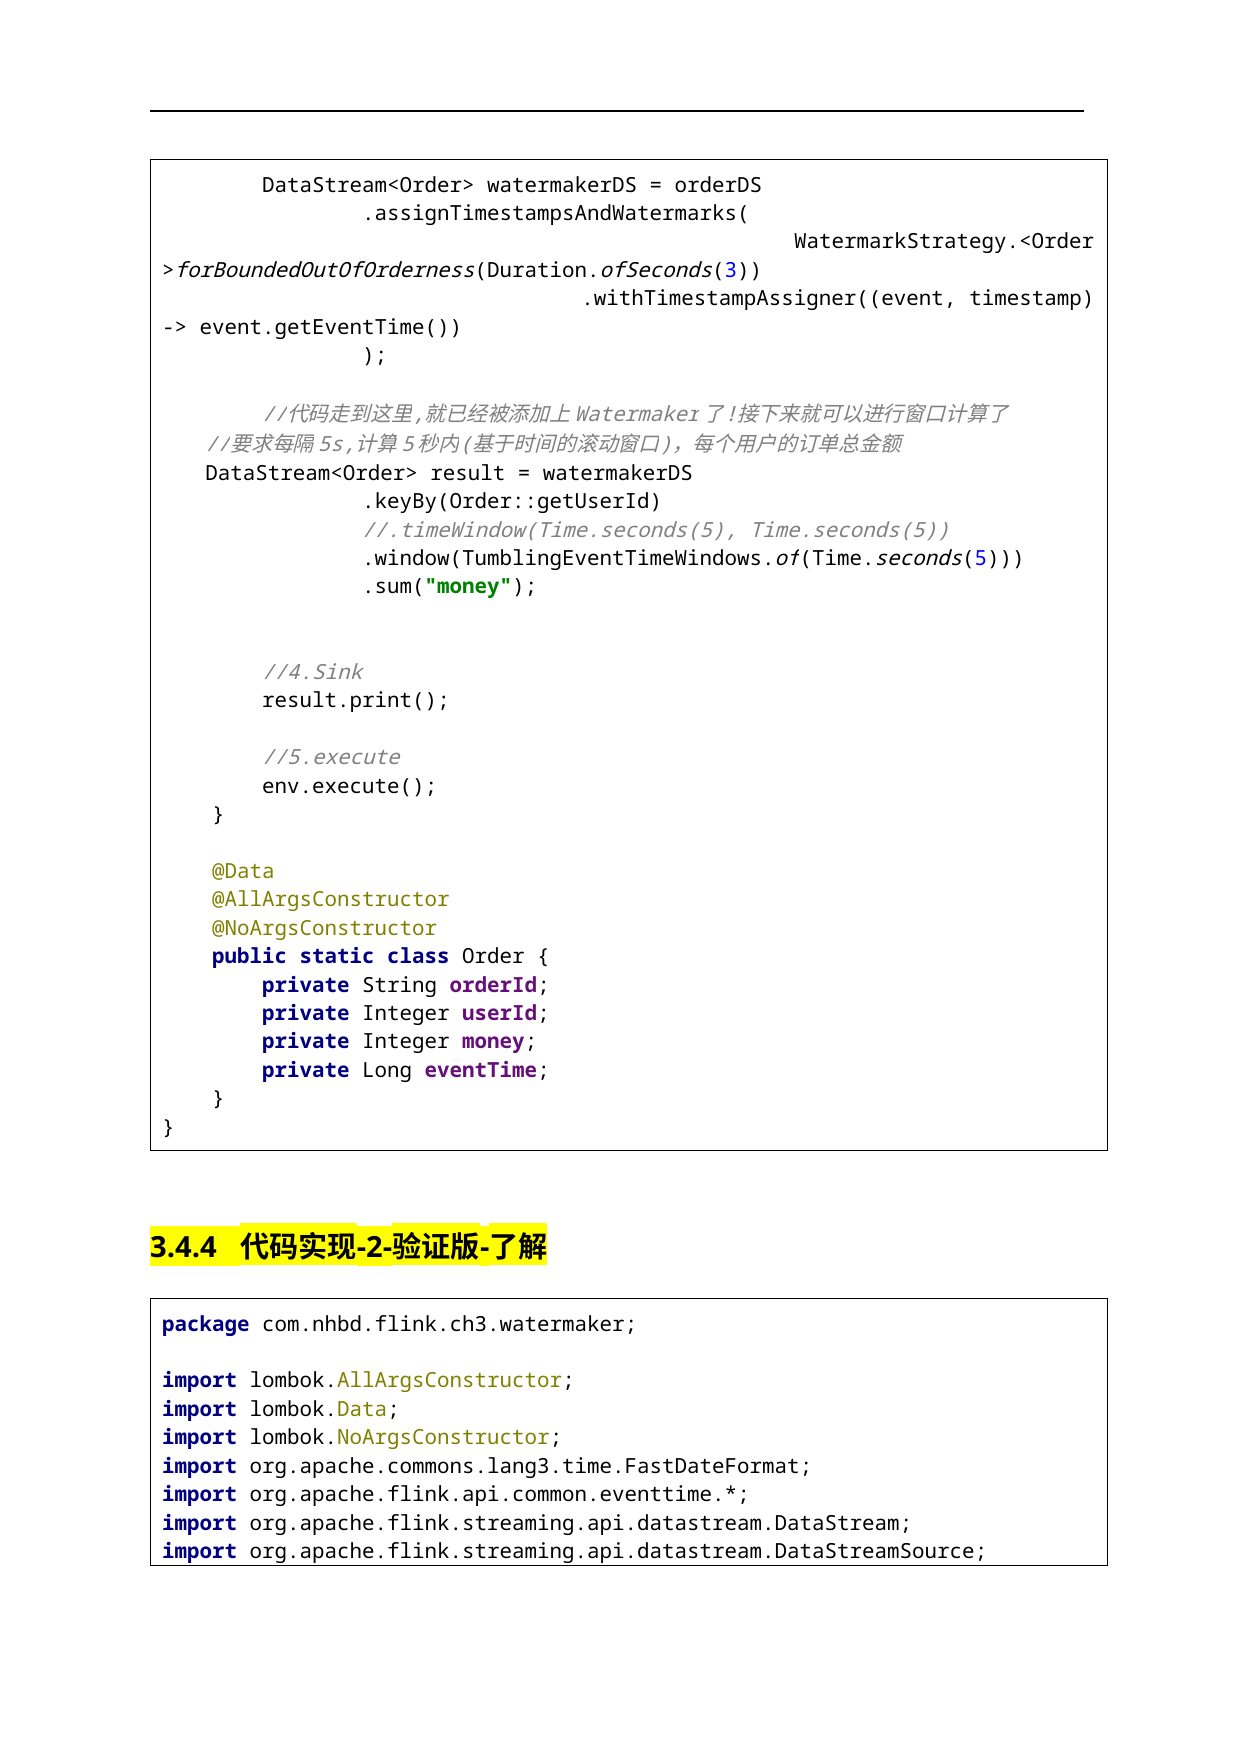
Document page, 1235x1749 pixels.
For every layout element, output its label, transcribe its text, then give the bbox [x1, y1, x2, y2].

subtitle 代码实现-2-验证版-了解 [489, 1223, 1084, 1266]
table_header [151, 160, 1107, 1150]
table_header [151, 1299, 1107, 1565]
